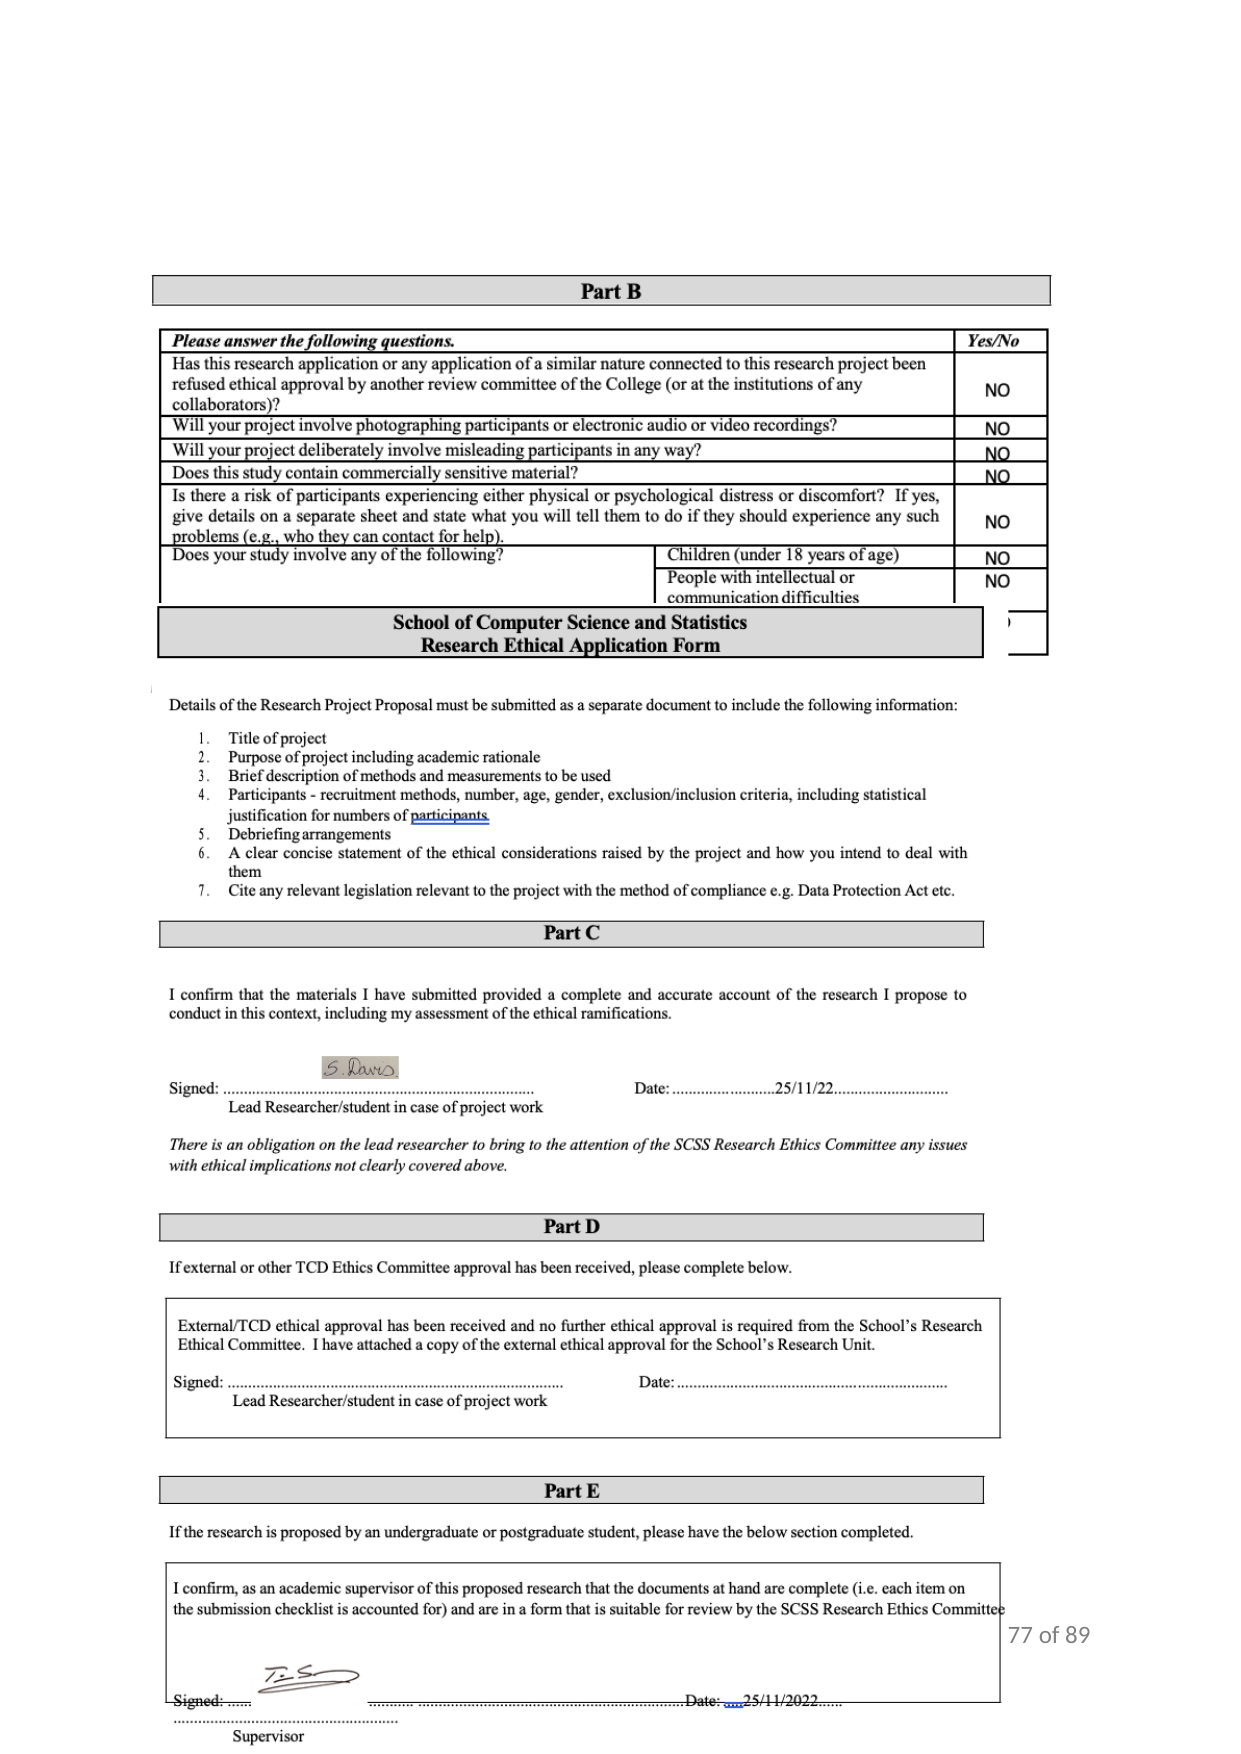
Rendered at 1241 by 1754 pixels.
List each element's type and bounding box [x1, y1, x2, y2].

picture [150, 267, 1056, 1752]
